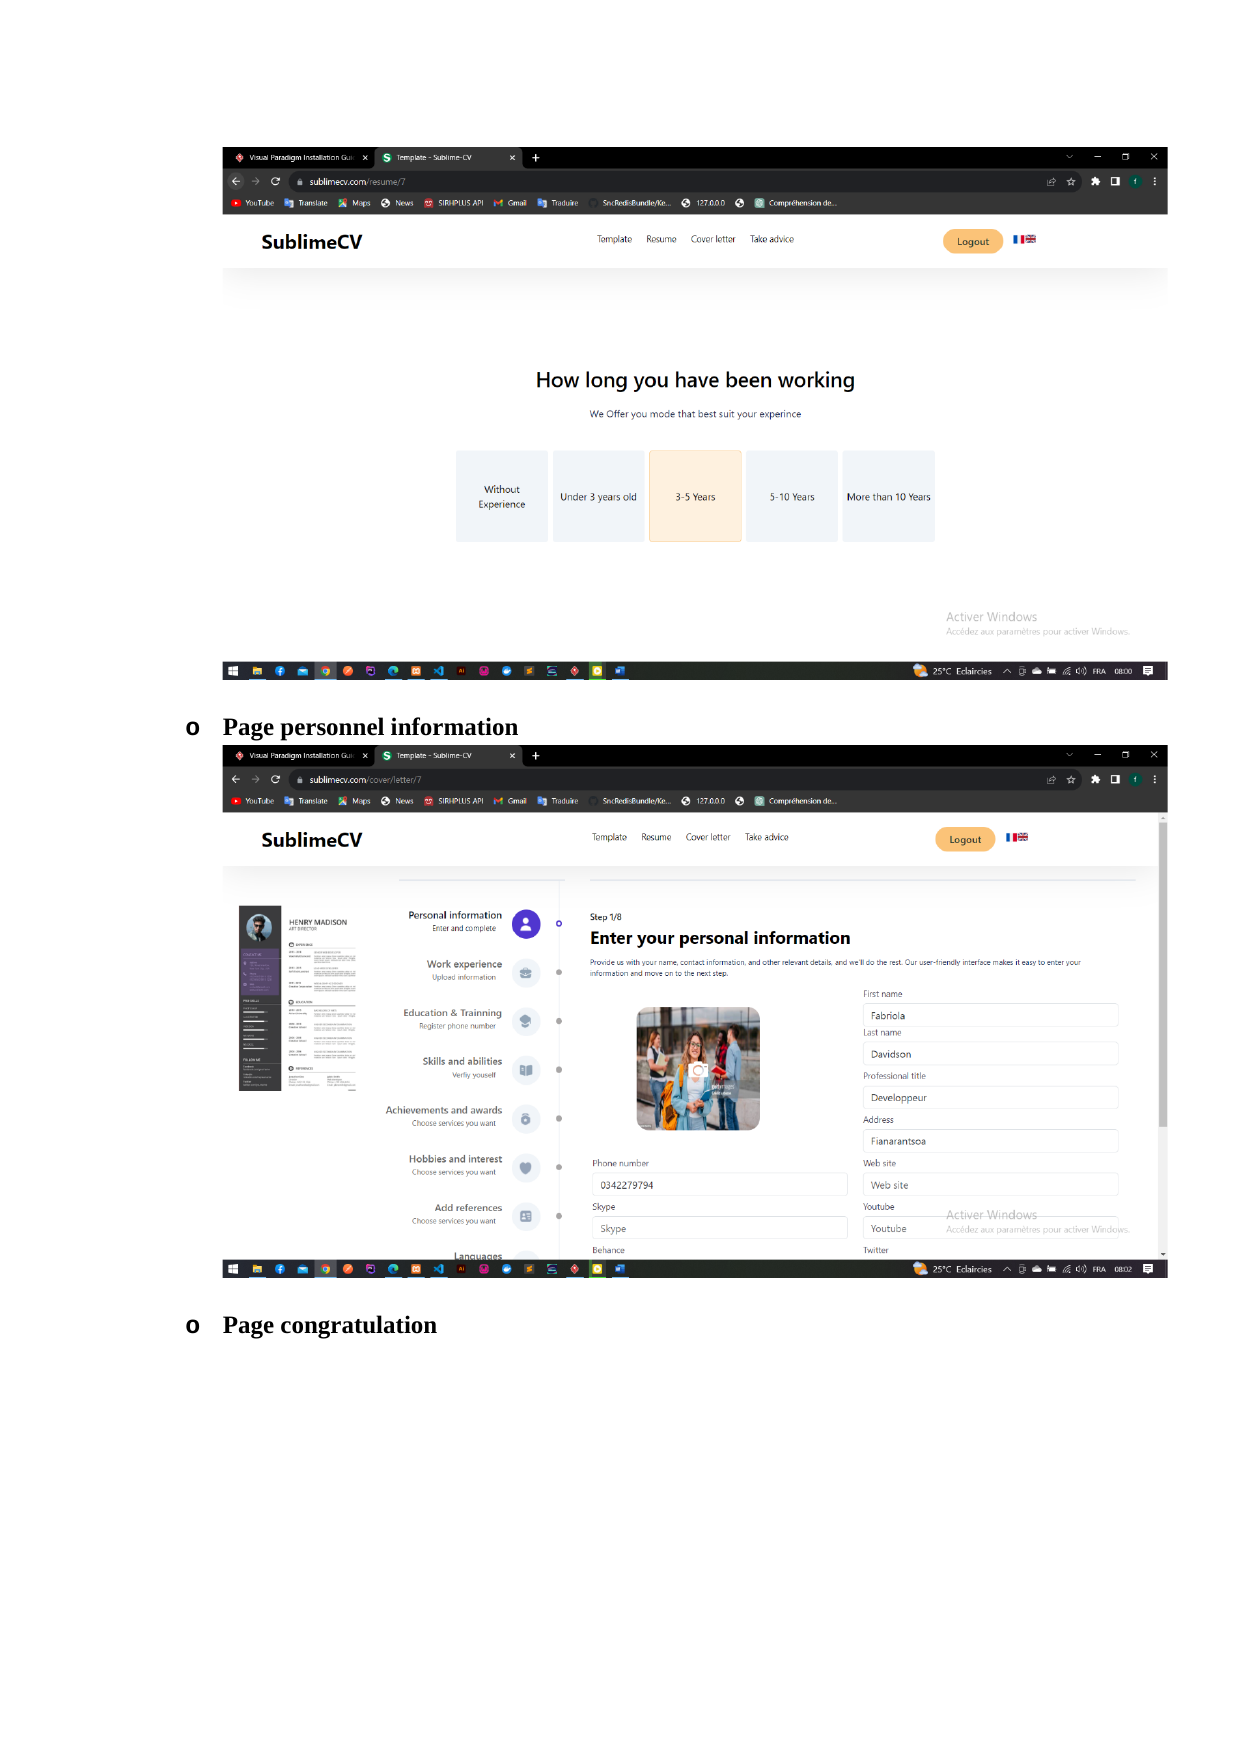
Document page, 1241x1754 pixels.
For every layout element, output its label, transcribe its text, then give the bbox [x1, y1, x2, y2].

list Page personnel information [185, 712, 1093, 743]
list Page congratulation [185, 1311, 1093, 1341]
picture [222, 745, 1168, 1278]
picture [222, 147, 1168, 680]
